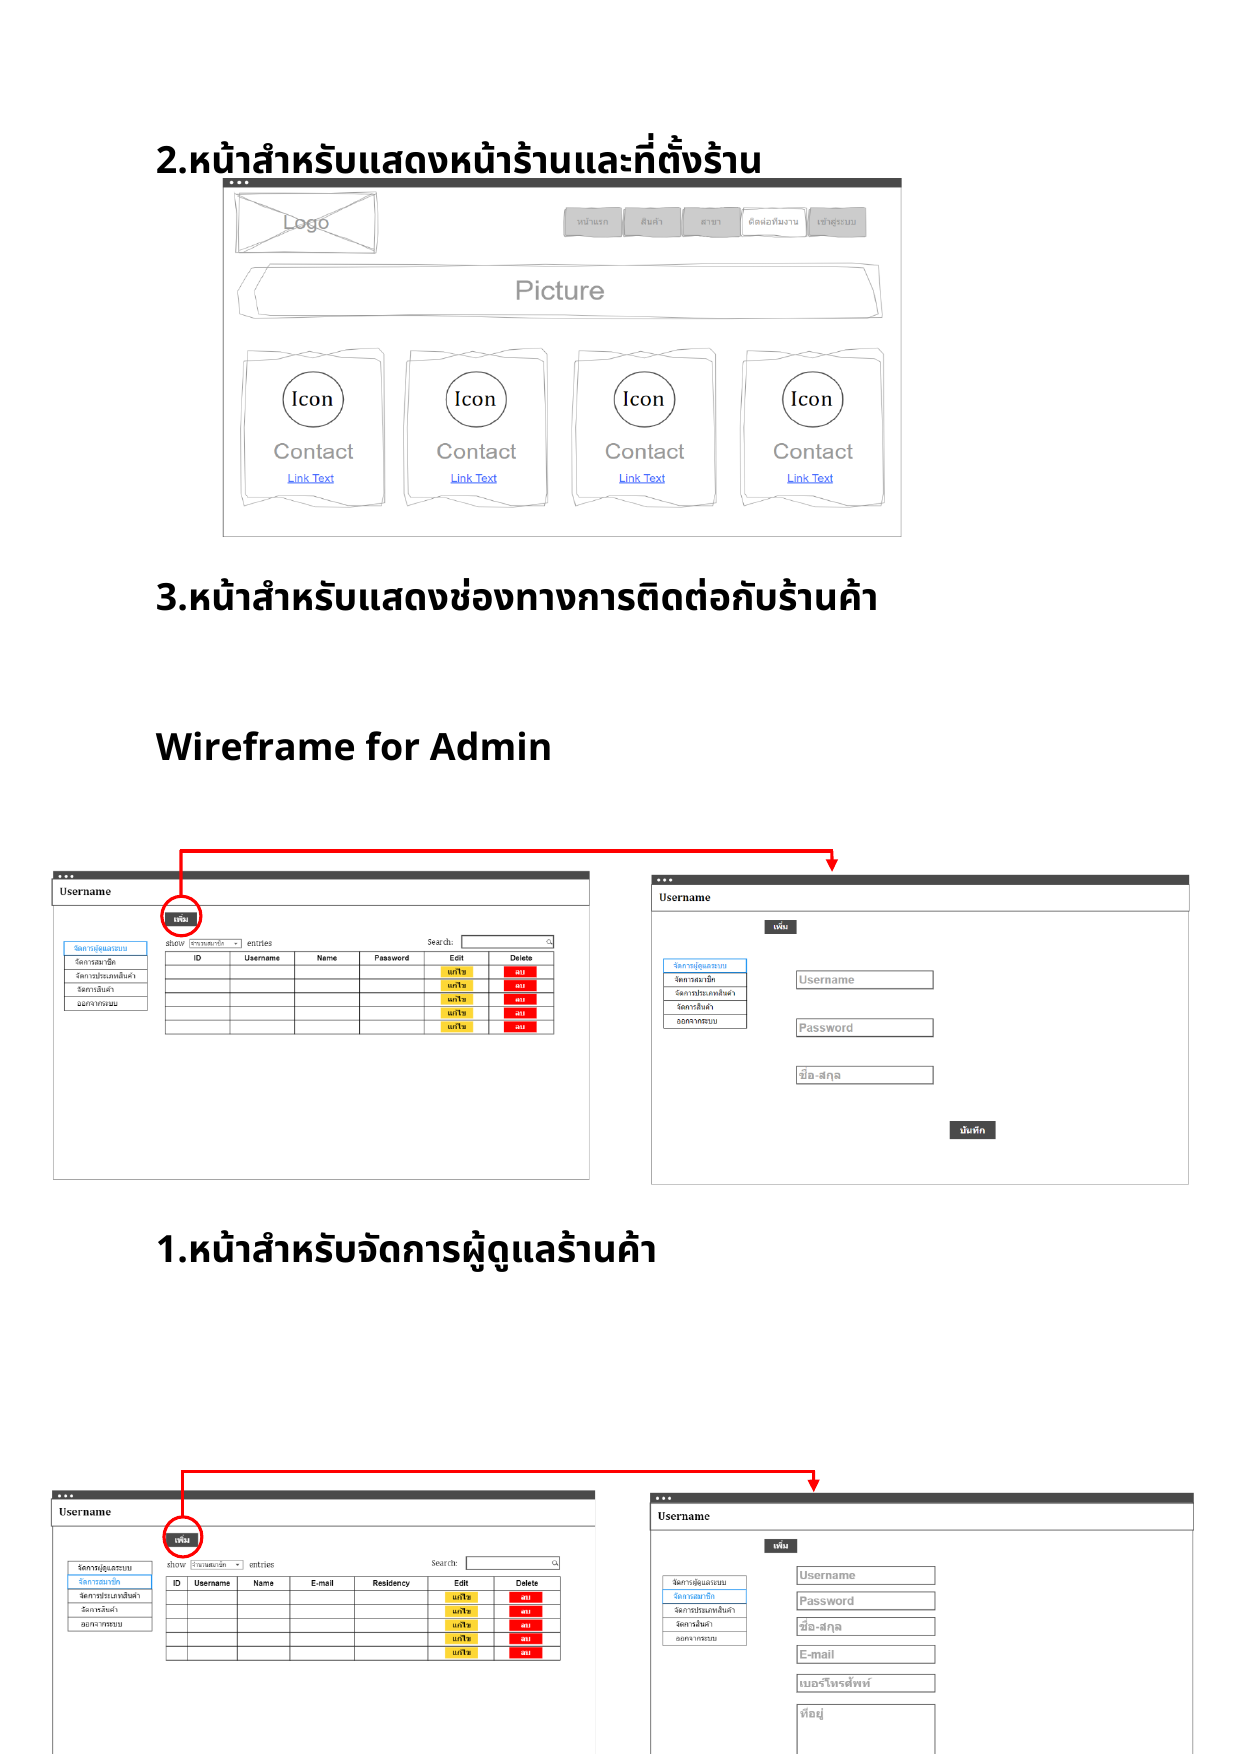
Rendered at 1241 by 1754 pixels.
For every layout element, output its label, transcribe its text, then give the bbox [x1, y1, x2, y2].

text 3.หน้าสำหรับแสดงช่องทางการติดต่อกับร้านค้า [118, 570, 1137, 627]
picture [164, 898, 199, 934]
text Wireframe for Admin [118, 720, 1137, 771]
picture [648, 1492, 1194, 1754]
picture [50, 1489, 596, 1754]
picture [222, 178, 902, 537]
text 2.หน้าสำหรับแสดงหน้าร้านและที่ตั้งร้าน [118, 133, 1137, 190]
picture [650, 874, 1190, 1185]
text 1.หน้าสำหรับจัดการผู้ดูแลร้านค้า [118, 1222, 1137, 1279]
picture [166, 1519, 200, 1555]
picture [50, 870, 590, 1181]
